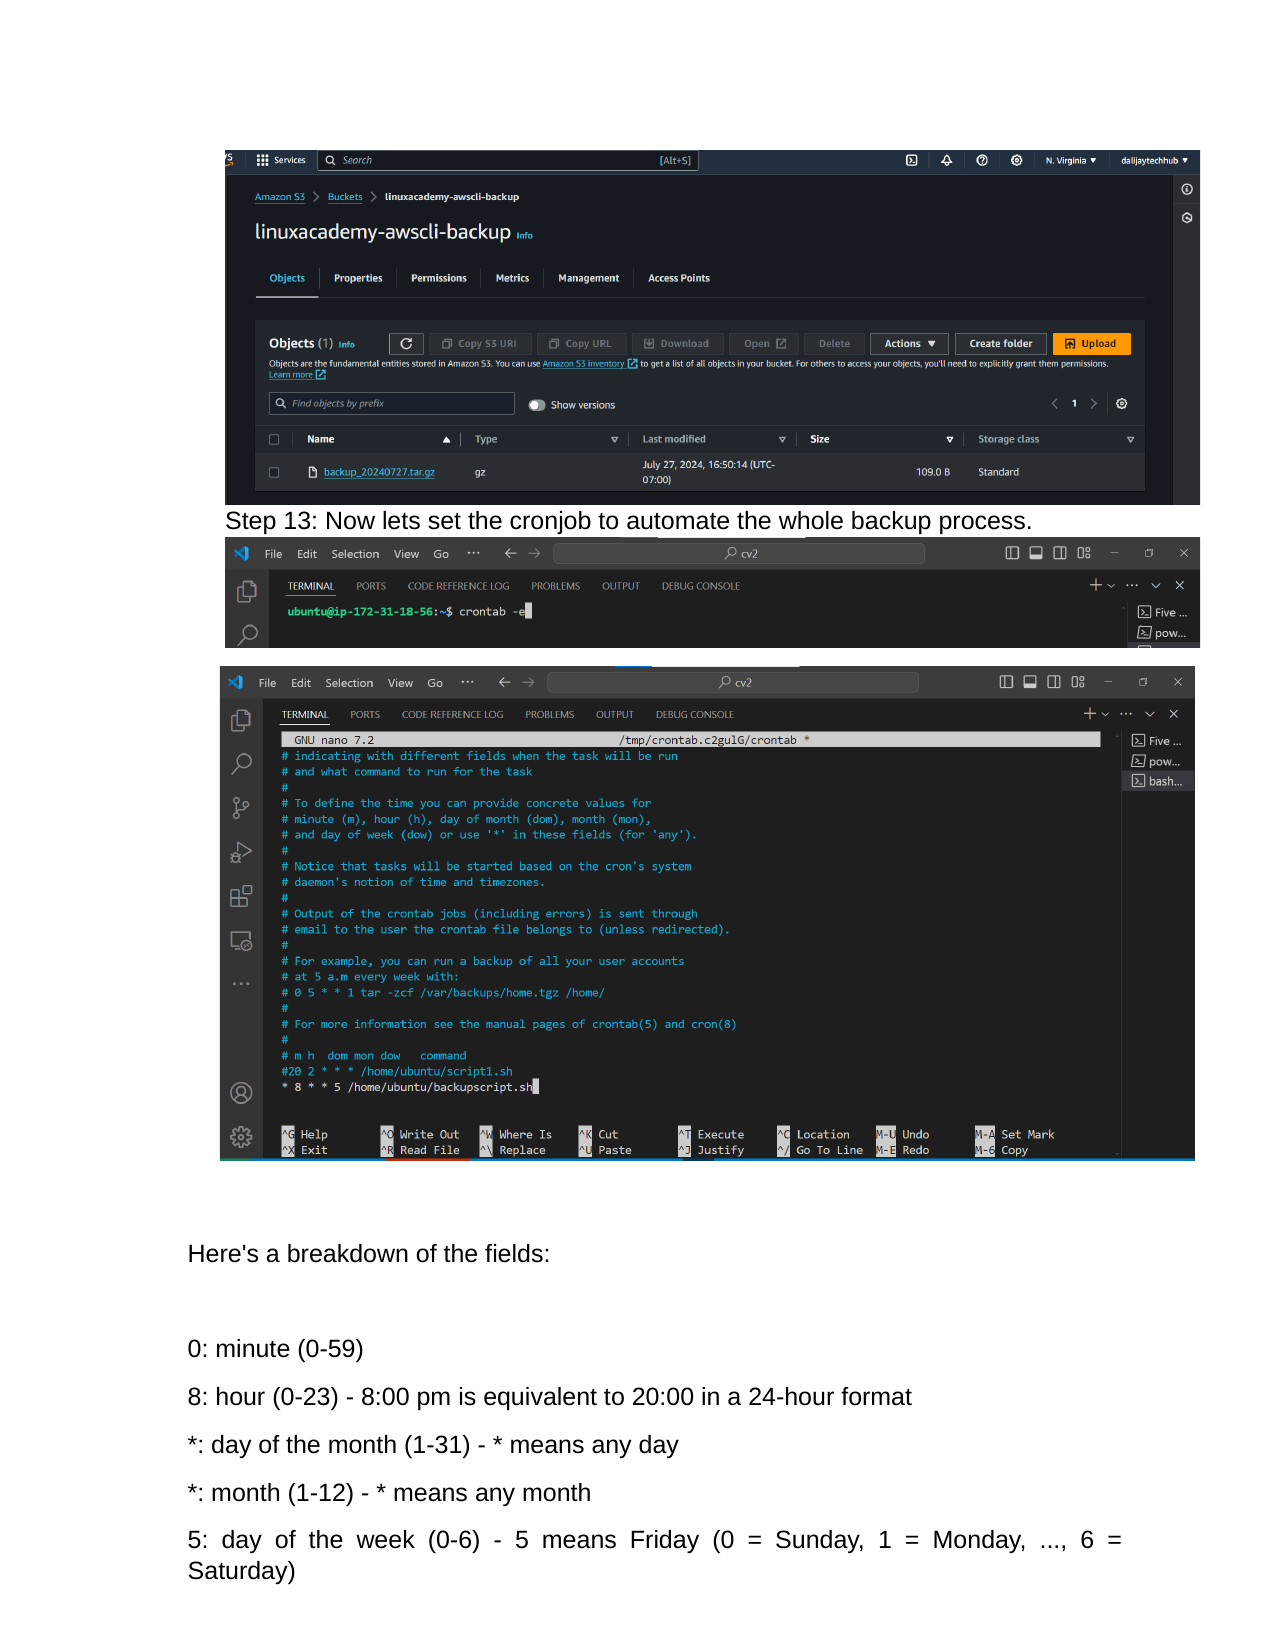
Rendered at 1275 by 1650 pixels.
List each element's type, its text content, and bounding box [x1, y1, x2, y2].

text 5: day of the week (0-6) - 5 means Friday (0 = Sunday, 1 = Monday, ..., 6 = Saturday) [187, 1525, 1125, 1585]
picture [219, 666, 1195, 1161]
picture [225, 537, 1200, 648]
text Here's a breakdown of the fields: [187, 1239, 1125, 1268]
text 0: minute (0-59) [187, 1334, 1125, 1363]
picture [225, 150, 1200, 505]
list Step 13: Now lets set the cronjob to automate the whole backup process. [225, 506, 1125, 535]
text *: month (1-12) - * means any month [187, 1477, 1125, 1506]
text 8: hour (0-23) - 8:00 pm is equivalent to 20:00 in a 24-hour format [187, 1382, 1125, 1411]
text *: day of the month (1-31) - * means any day [187, 1430, 1125, 1458]
